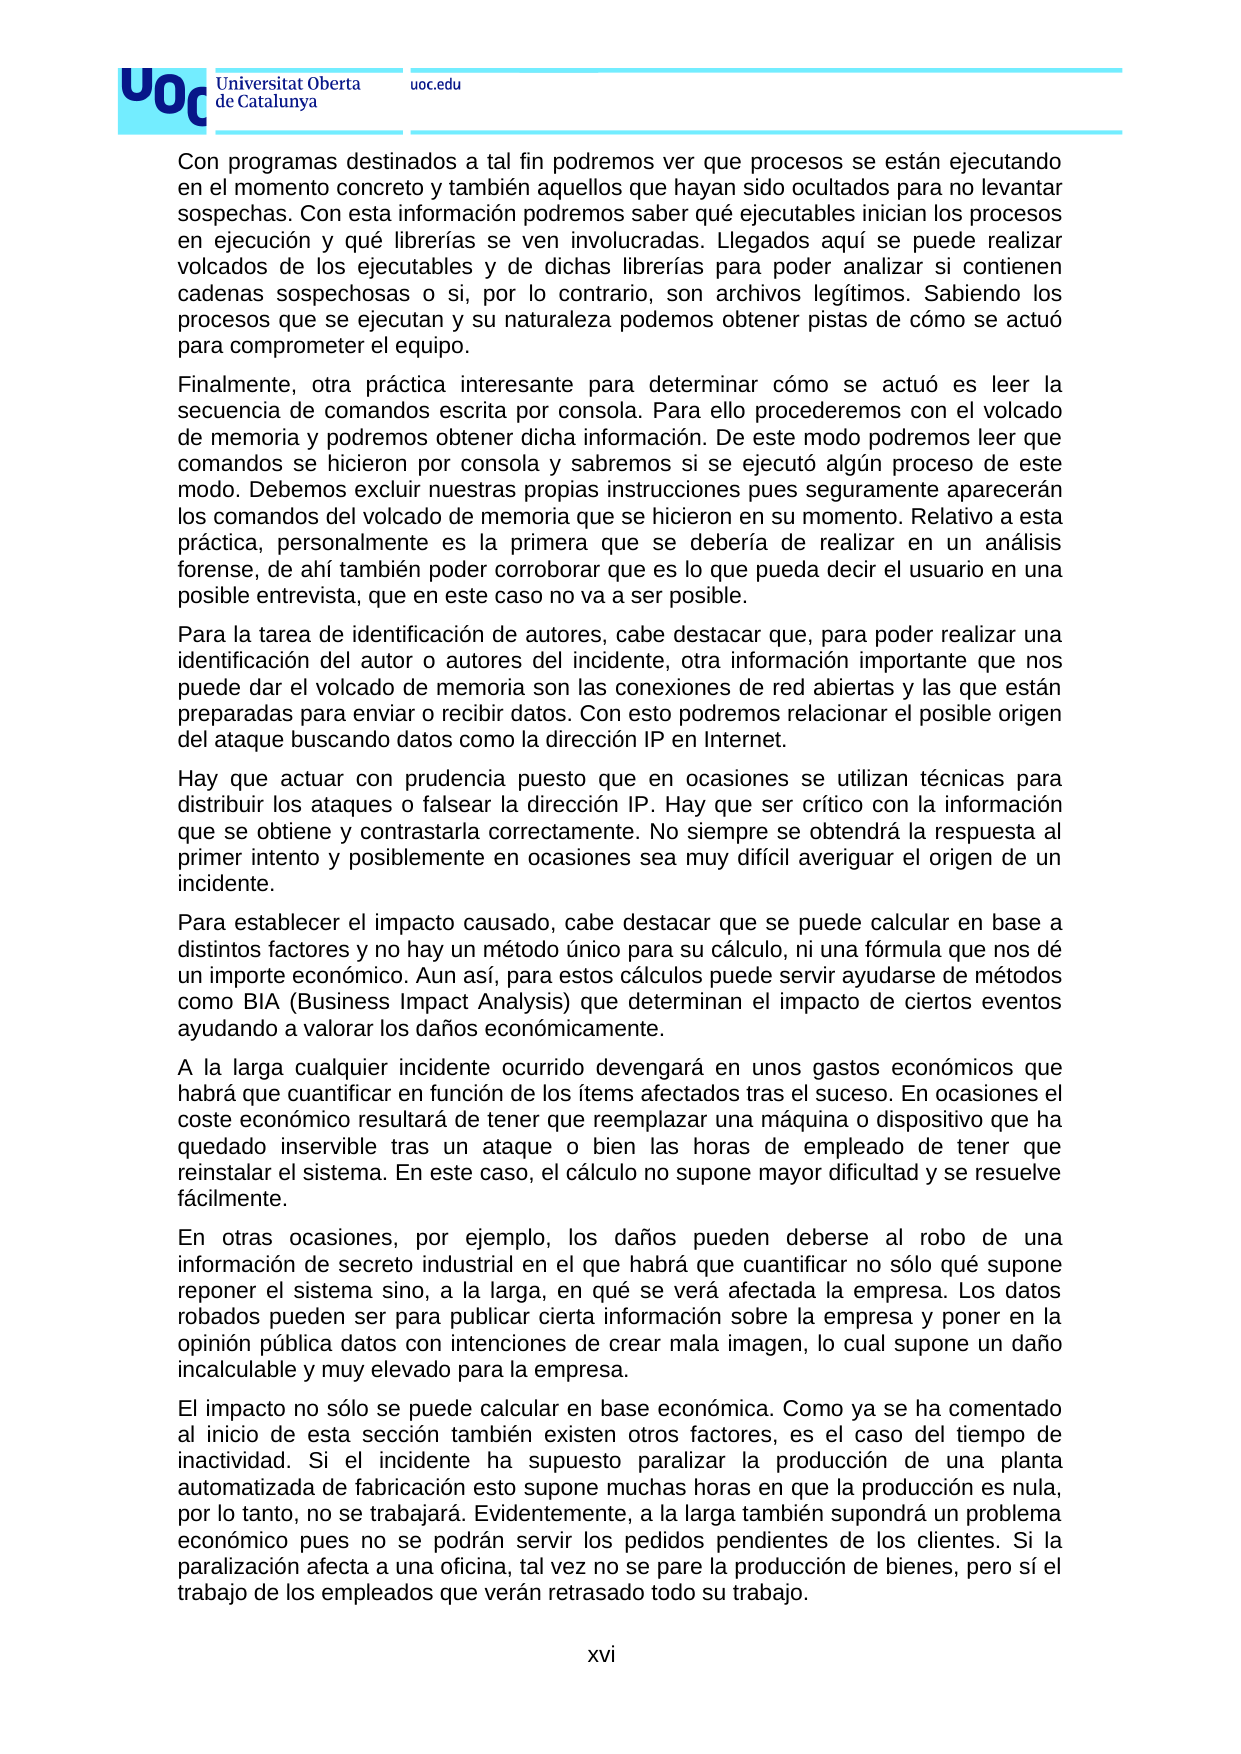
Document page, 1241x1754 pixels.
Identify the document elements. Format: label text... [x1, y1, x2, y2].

text En otras ocasiones, por ejemplo, los daños pueden deberse al robo de una información de secreto industrial en el que habrá que cuantificar no sólo qué supone reponer el sistema sino, a la larga, en qué se verá afectada la empresa. Los datos robados pueden ser para publicar cierta información sobre la empresa y poner en la opinión pública datos con intenciones de crear mala imagen, lo cual supone un daño incalculable y muy elevado para la empresa. [177, 1224, 1063, 1382]
picture [117, 68, 1123, 138]
text Para establecer el impacto causado, cabe destacar que se puede calcular en base a distintos factores y no hay un método único para su cálculo, ni una fórmula que nos dé un importe económico. Aun así, para estos cálculos puede servir ayudarse de métodos como BIA (Business Impact Analysis) que determinan el impacto de ciertos eventos ayudando a valorar los daños económicamente. [177, 909, 1063, 1041]
text Finalmente, otra práctica interesante para determinar cómo se actuó es leer la secuencia de comandos escrita por consola. Para ello procederemos con el volcado de memoria y podremos obtener dicha información. De este modo podremos leer que comandos se hicieron por consola y sabremos si se ejecutó algún proceso de este modo. Debemos excluir nuestras propias instrucciones pues seguramente aparecerán los comandos del volcado de memoria que se hicieron en su momento. Relativo a esta práctica, personalmente es la primera que se debería de realizar en un análisis forense, de ahí también poder corroborar que es lo que pueda decir el usuario en una posible entrevista, que en este caso no va a ser posible. [177, 371, 1063, 608]
text Para la tarea de identificación de autores, cabe destacar que, para poder realizar una identificación del autor o autores del incidente, otra información importante que nos puede dar el volcado de memoria son las conexiones de red abiertas y las que están preparadas para enviar o recibir datos. Con esto podremos relacionar el posible origen del ataque buscando datos como la dirección IP en Internet. [177, 621, 1063, 752]
text A la larga cualquier incidente ocurrido devengará en unos gastos económicos que habrá que cuantificar en función de los ítems afectados tras el suceso. En ocasiones el coste económico resultará de tener que reemplazar una máquina o dispositivo que ha quedado inservible tras un ataque o bien las horas de empleado de tener que reinstalar el sistema. En este caso, el cálculo no supone mayor dificultad y se resuelve fácilmente. [177, 1053, 1063, 1212]
text El impacto no sólo se puede calcular en base económica. Como ya se ha comentado al inicio de esta sección también existen otros factores, es el caso del tiempo de inactividad. Si el incidente ha supuesto paralizar la producción de una planta automatizada de fabricación esto supone muchas horas en que la producción es nula, por lo tanto, no se trabajará. Evidentemente, a la larga también supondrá un problema económico pues no se podrán servir los pedidos pendientes de los clientes. Si la paralización afecta a una oficina, tal vez no se pare la producción de bienes, pero sí el trabajo de los empleados que verán retrasado todo su trabajo. [177, 1395, 1063, 1606]
text Hay que actuar con prudencia puesto que en ocasiones se utilizan técnicas para distribuir los ataques o falsear la dirección IP. Hay que ser crítico con la información que se obtiene y contrastarla correctamente. No siempre se obtendrá la respuesta al primer intento y posiblemente en ocasiones sea muy difícil averiguar el origen de un incidente. [177, 765, 1063, 897]
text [177, 148, 1063, 358]
